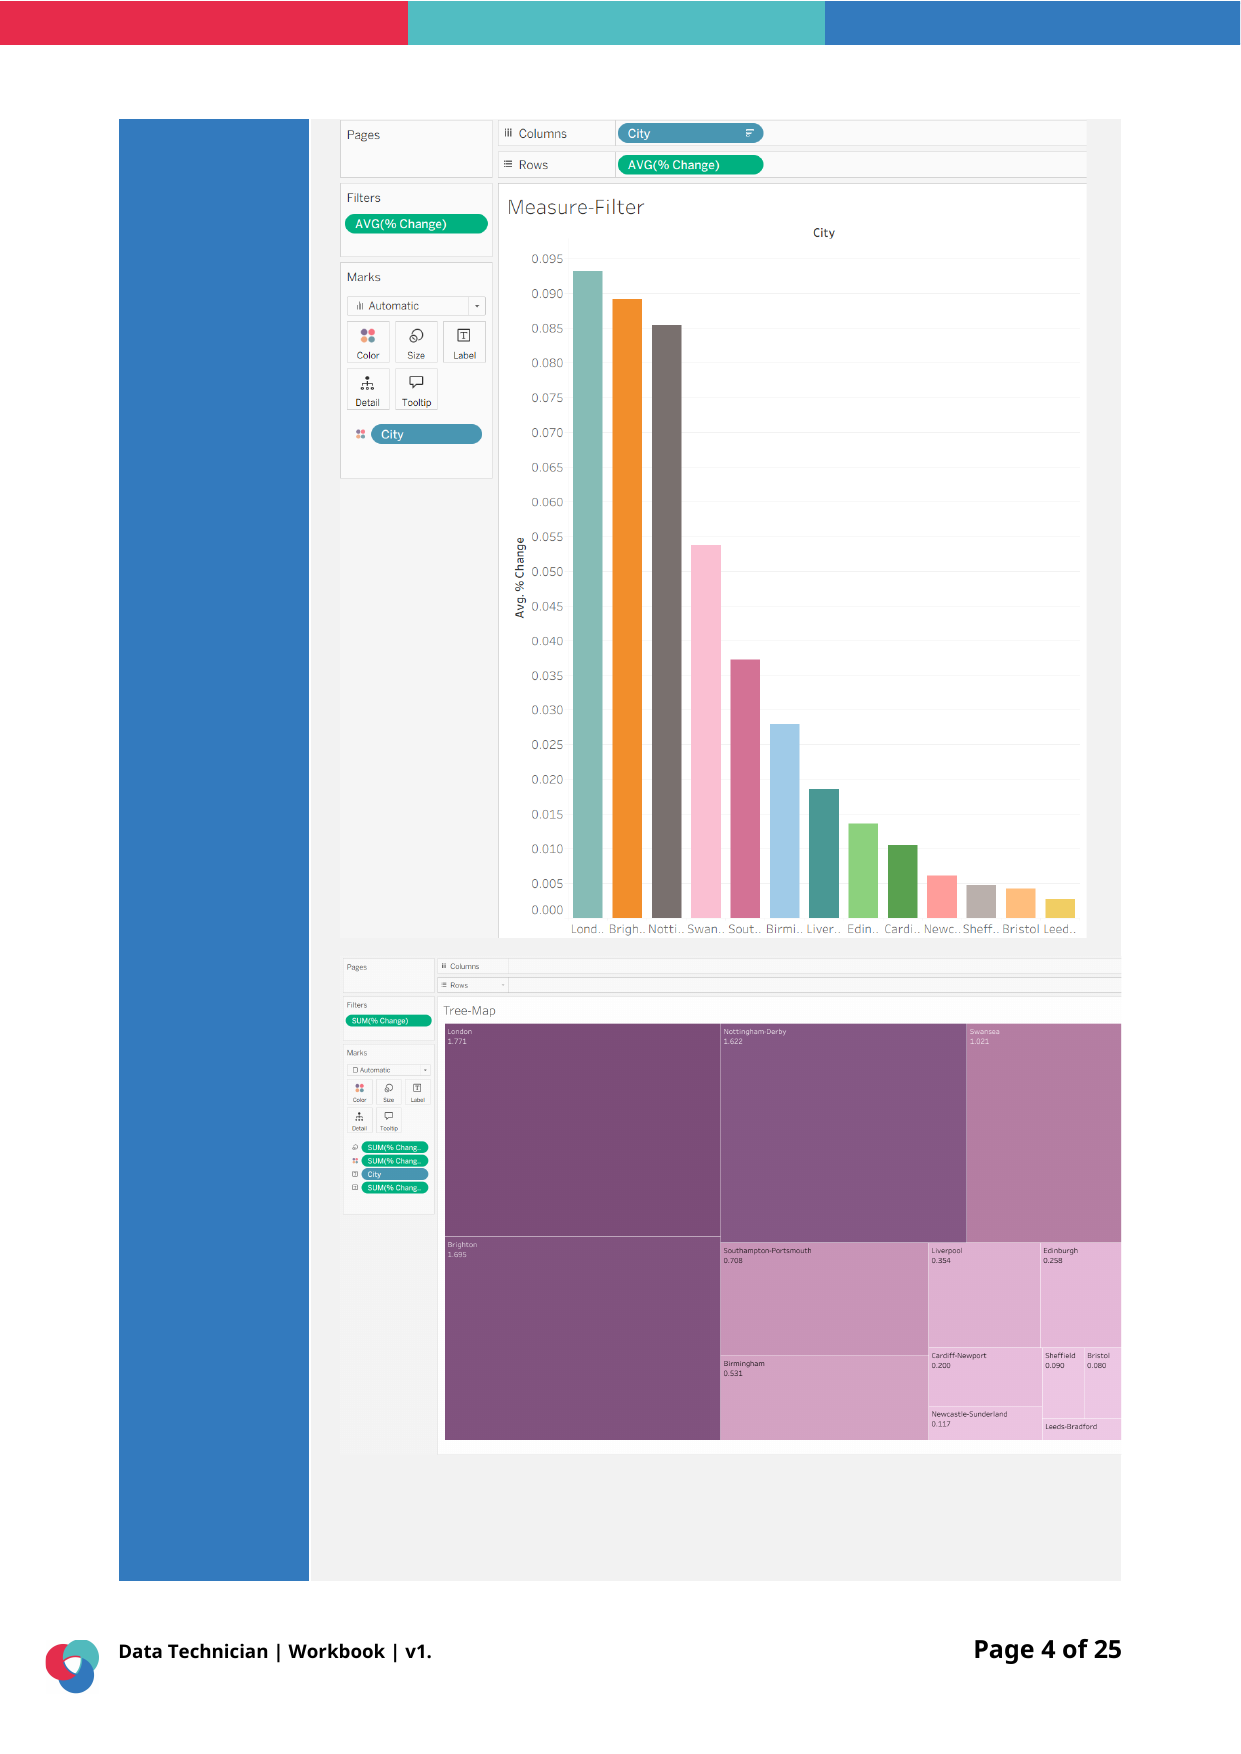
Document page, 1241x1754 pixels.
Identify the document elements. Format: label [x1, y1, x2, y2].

table_header [119, 119, 309, 1581]
table_header [311, 119, 1121, 1581]
picture [45, 1640, 100, 1694]
